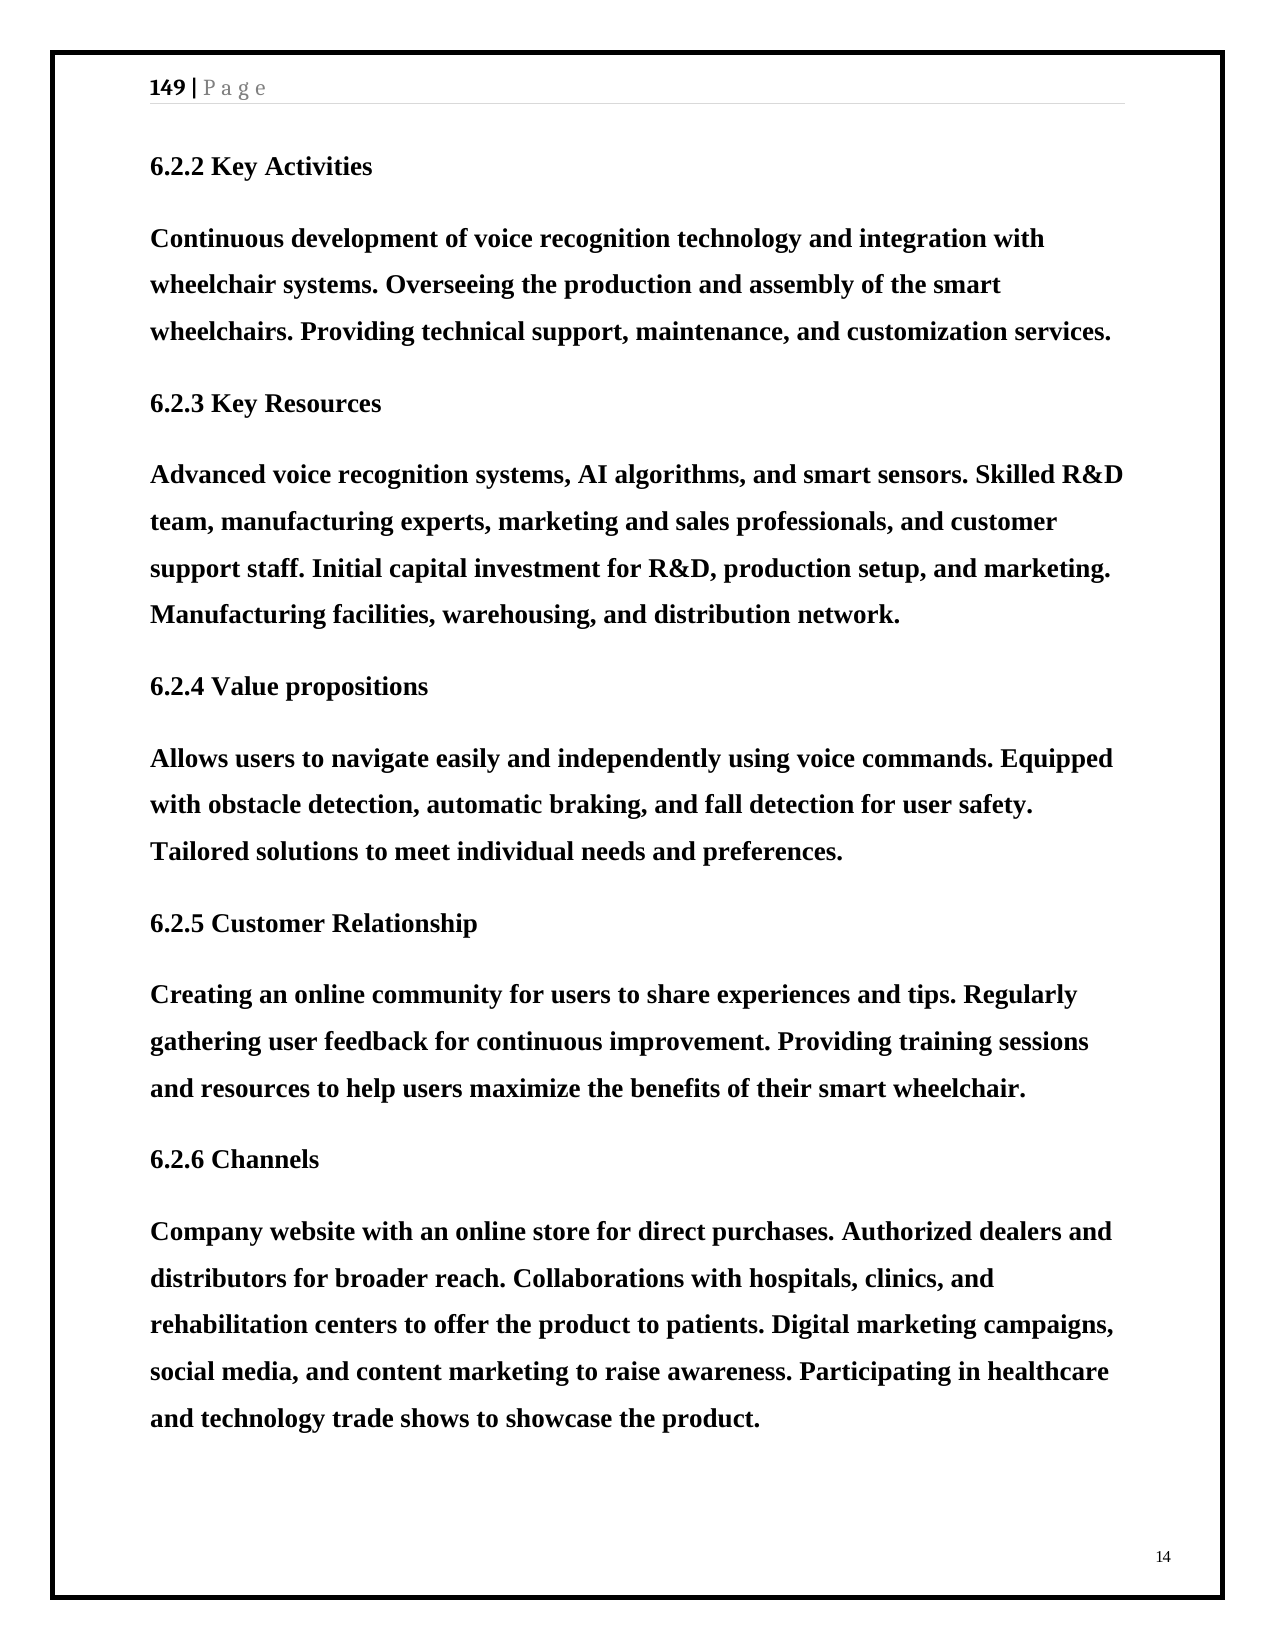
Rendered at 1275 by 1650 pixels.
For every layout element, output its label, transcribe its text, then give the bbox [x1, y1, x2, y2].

text Company website with an online store for direct purchases. Authorized dealers and distributors for broader reach. Collaborations with hospitals, clinics, and rehabilitation centers to offer the product to patients. Digital marketing campaigns, social media, and content marketing to raise awareness. Participating in healthcare and technology trade shows to showcase the product. [150, 1215, 1125, 1433]
text 6.2.6 Channels [150, 1143, 1125, 1174]
text Creating an online community for users to share experiences and tips. Regularly gathering user feedback for continuous improvement. Providing training sessions and resources to help users maximize the benefits of their smart wheelchair. [150, 978, 1125, 1103]
text 6.2.3 Key Resources [150, 387, 1125, 418]
text 6.2.2 Key Activities [150, 150, 1125, 181]
text 6.2.5 Customer Relationship [150, 907, 1125, 938]
text Allows users to navigate easily and independently using voice commands. Equipped with obstacle detection, automatic braking, and fall detection for user safety. Tailored solutions to meet individual needs and preferences. [150, 742, 1125, 866]
text Advanced voice recognition systems, AI algorithms, and smart sensors. Skilled R&D team, manufacturing experts, marketing and sales professionals, and customer support staff. Initial capital investment for R&D, production setup, and marketing. Manufacturing facilities, warehousing, and distribution network. [150, 458, 1125, 629]
text 6.2.4 Value propositions [150, 670, 1125, 701]
text Continuous development of voice recognition technology and integration with wheelchair systems. Overseeing the production and assembly of the smart wheelchairs. Providing technical support, maintenance, and customization services. [150, 222, 1125, 346]
